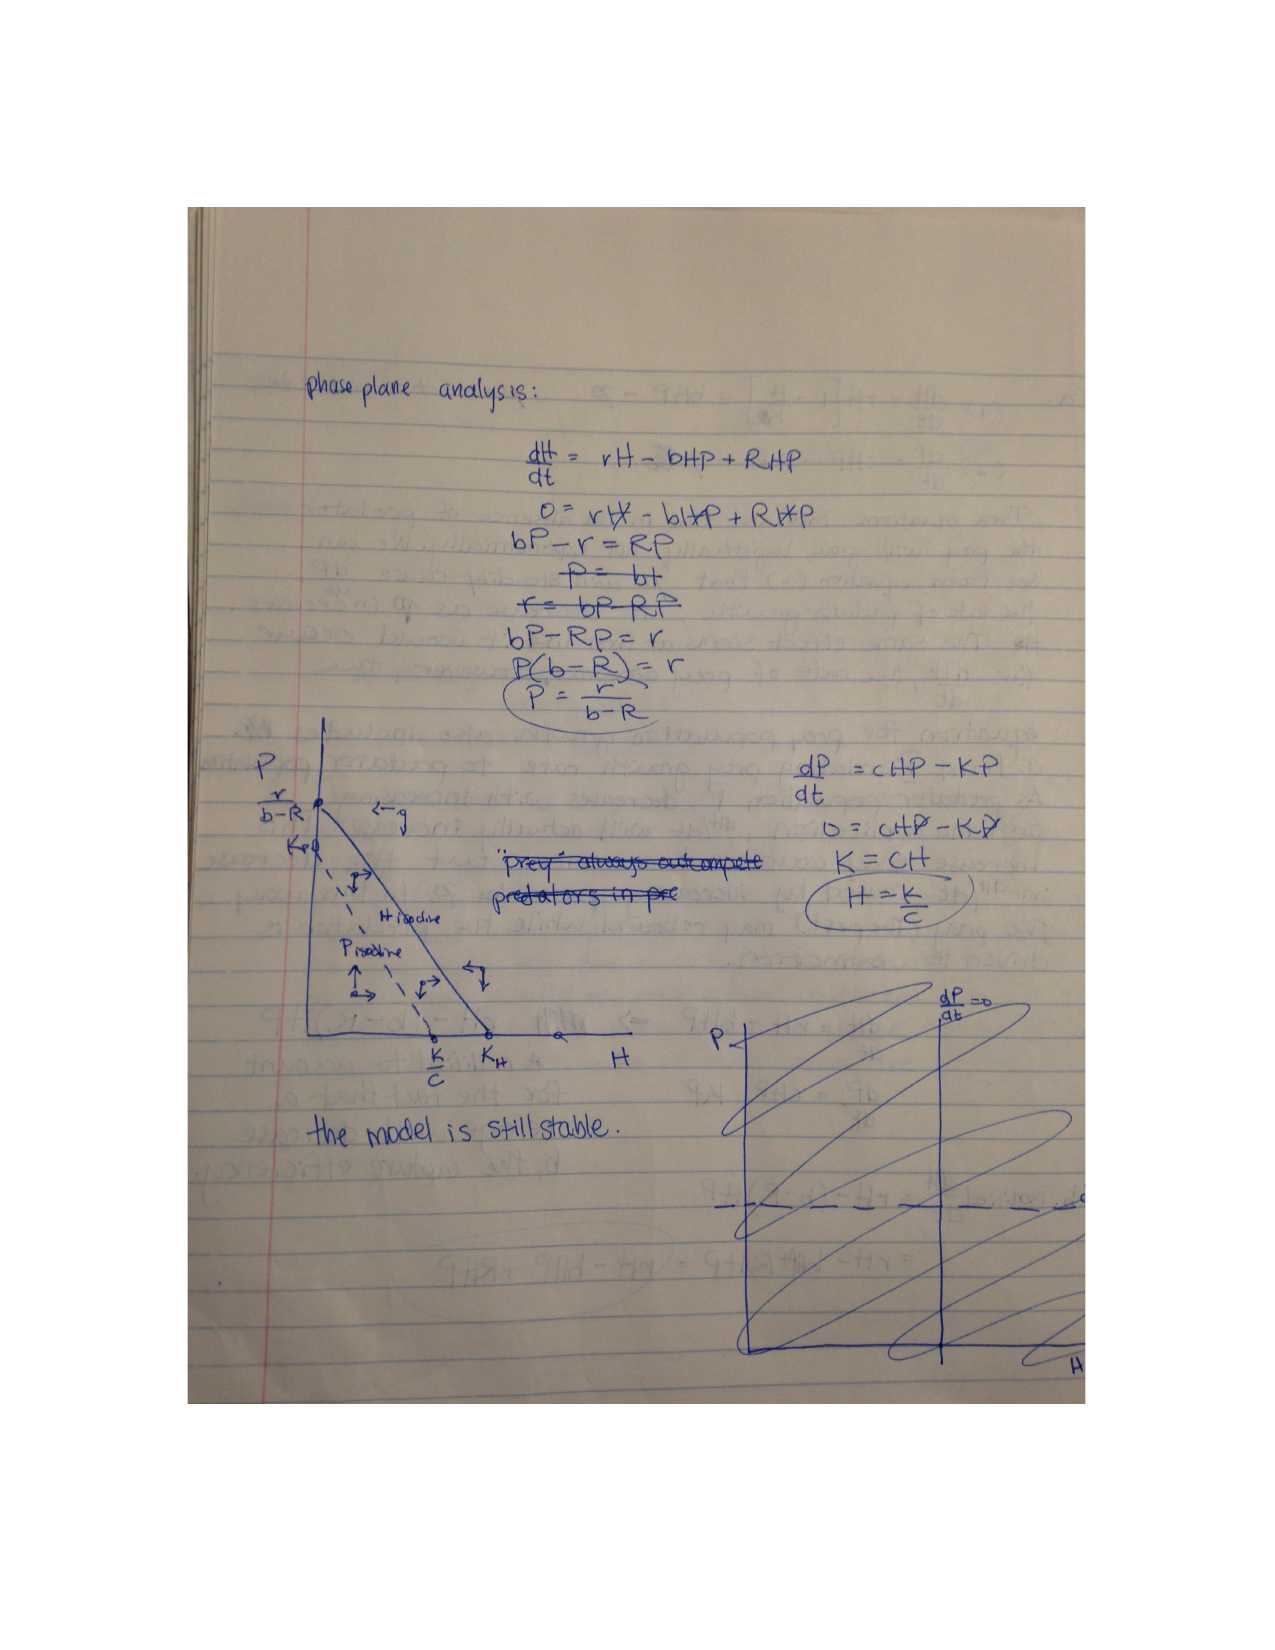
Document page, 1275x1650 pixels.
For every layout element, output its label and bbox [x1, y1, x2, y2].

picture [187, 207, 1086, 1404]
